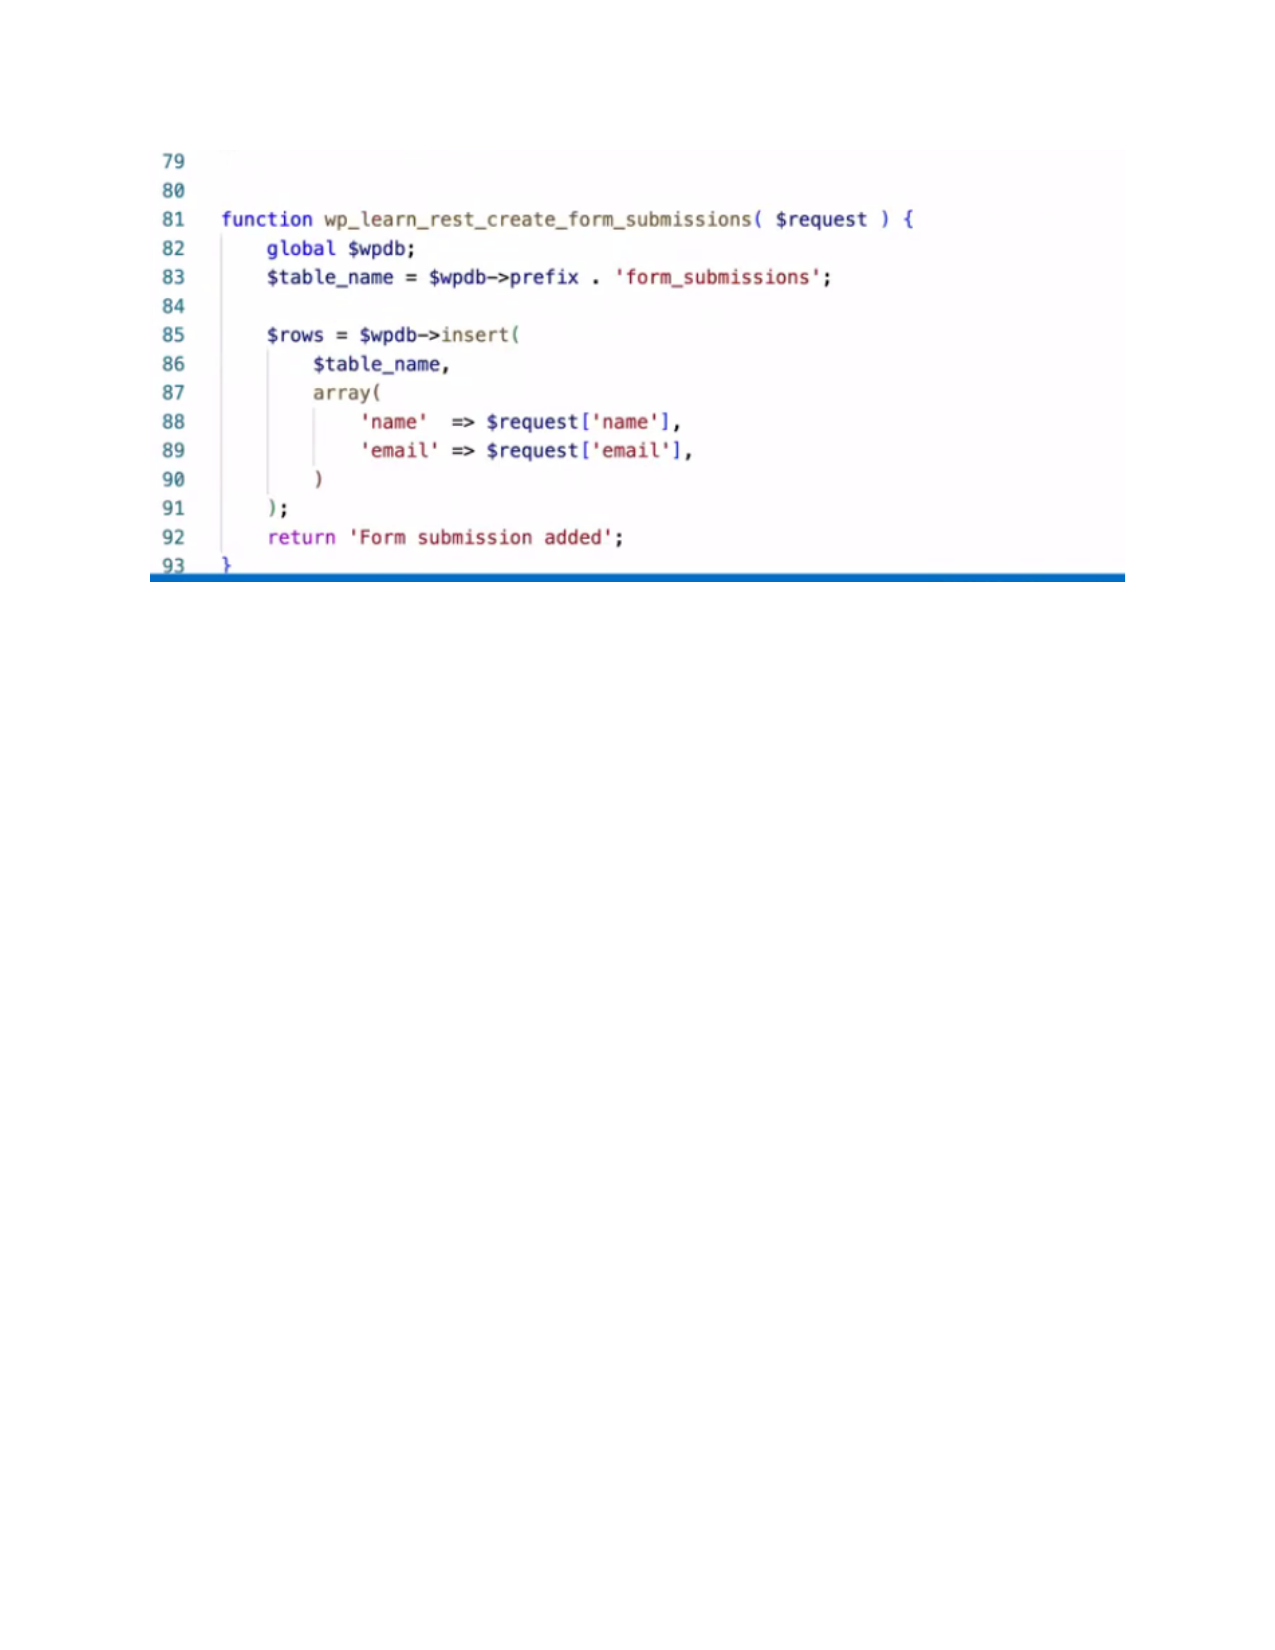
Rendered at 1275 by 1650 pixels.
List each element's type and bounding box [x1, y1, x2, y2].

picture [150, 150, 1125, 582]
